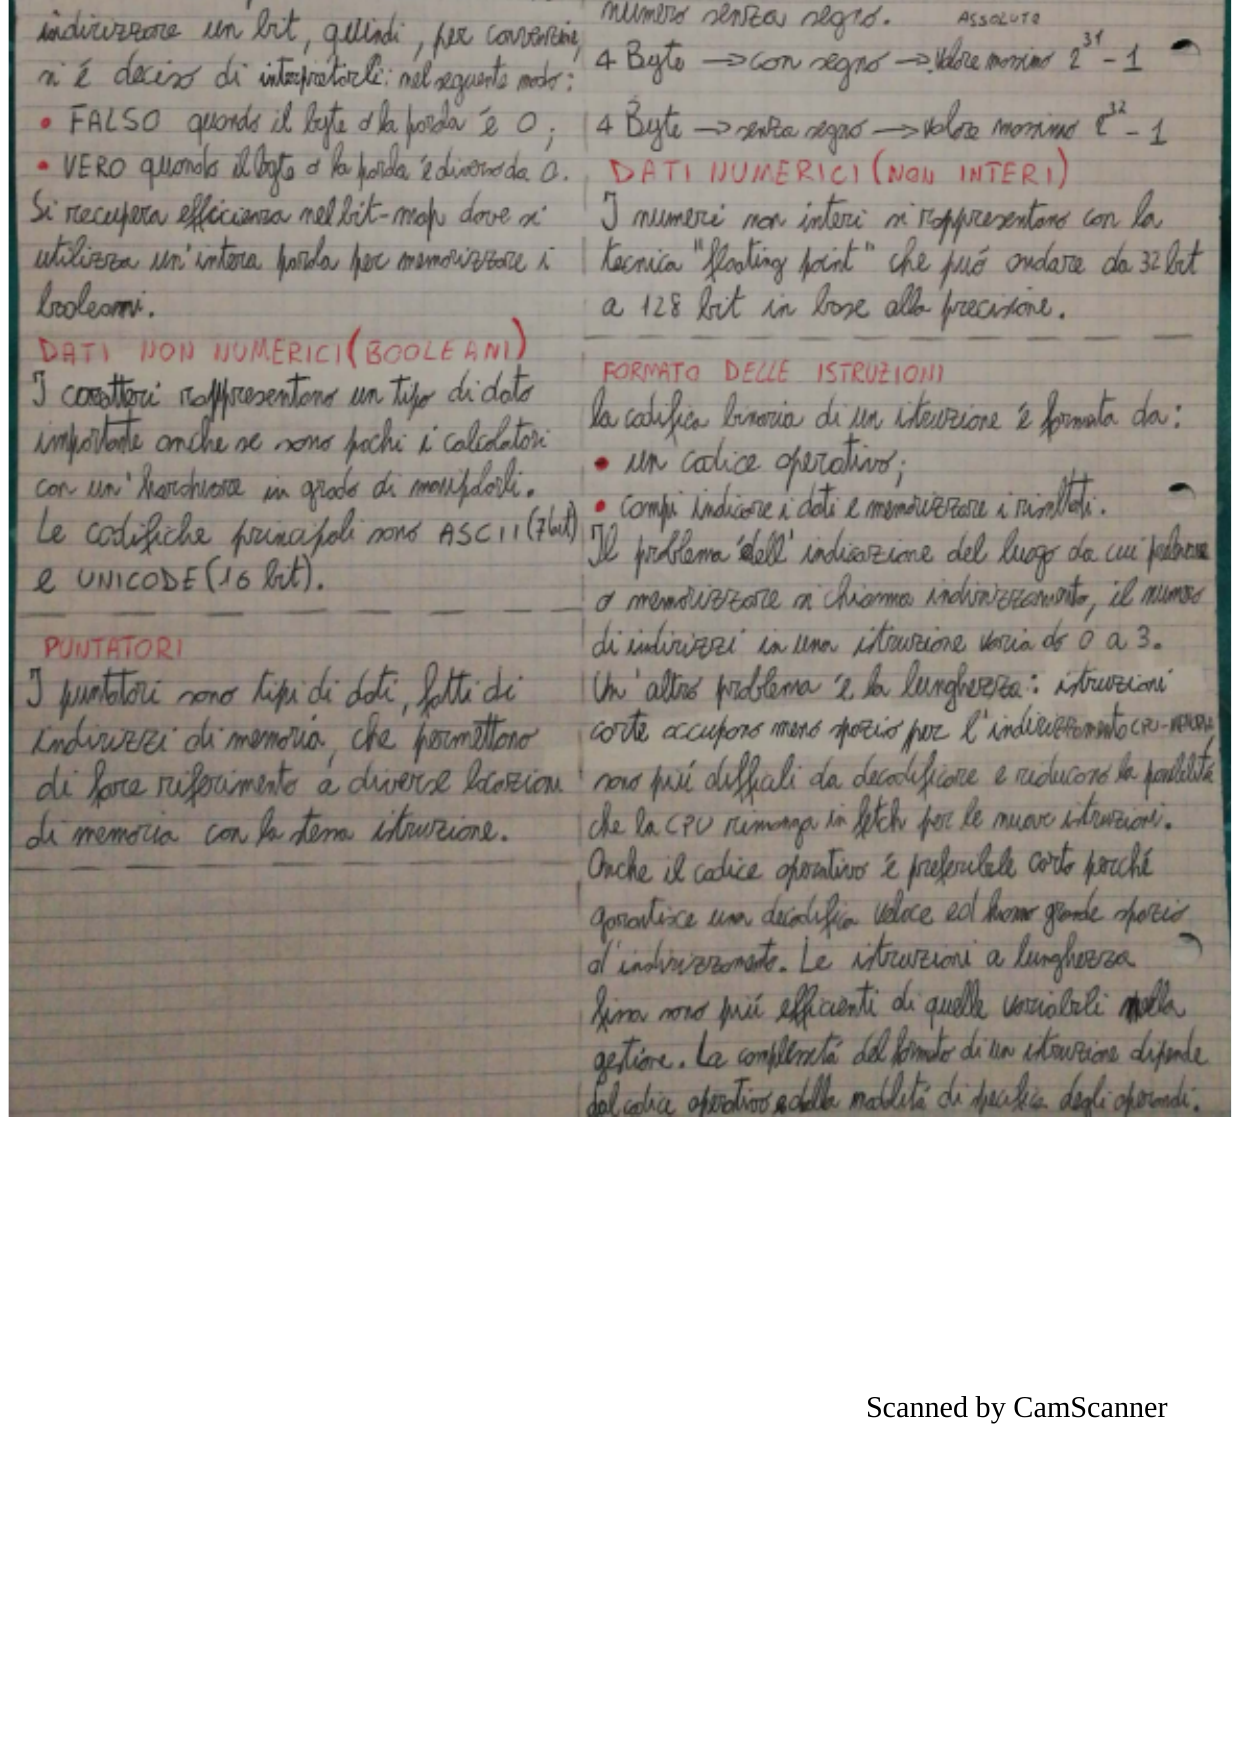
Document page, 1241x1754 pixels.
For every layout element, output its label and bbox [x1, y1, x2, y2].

text [8, 1117, 1232, 1424]
picture [8, 0, 1232, 1117]
